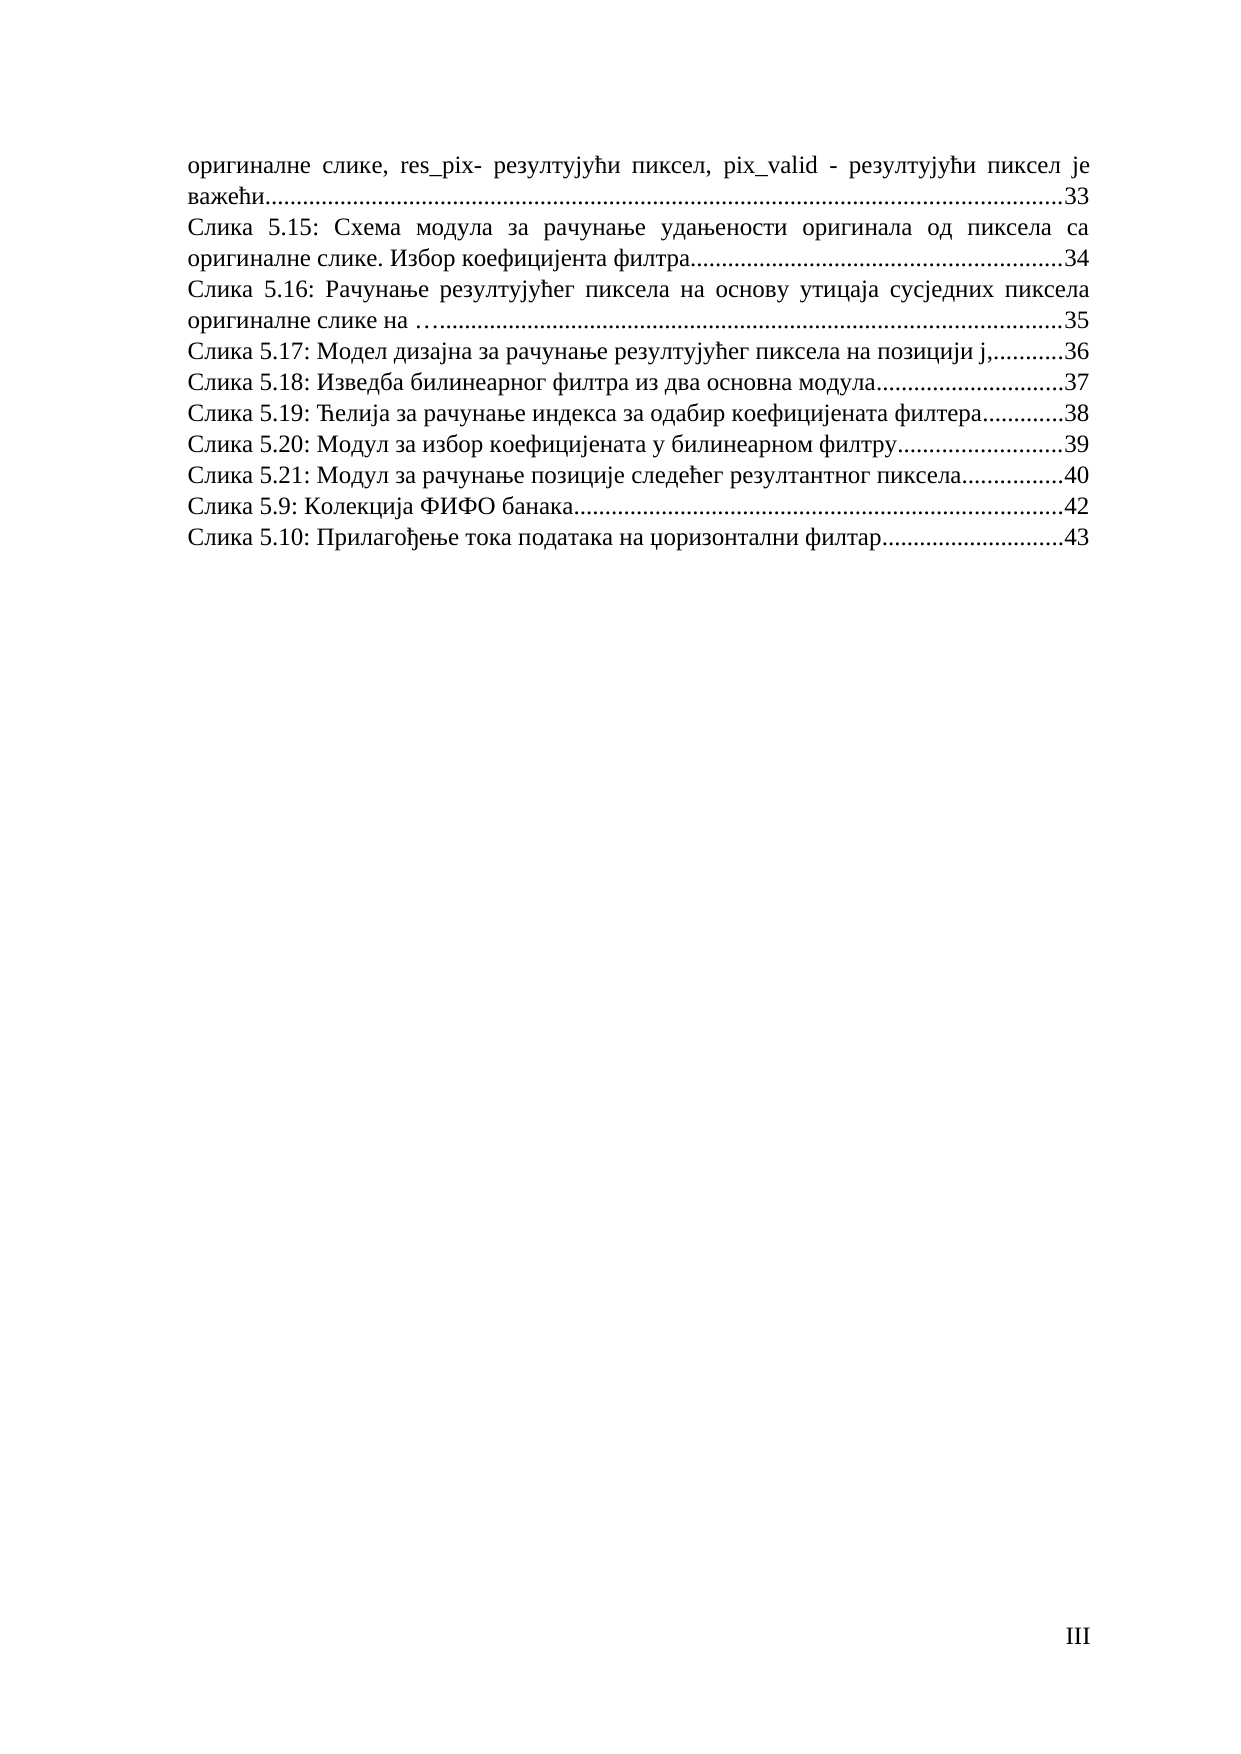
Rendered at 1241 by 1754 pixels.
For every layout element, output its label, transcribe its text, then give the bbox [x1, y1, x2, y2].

text Слика 5.15: Схема модула за рачунање удањености оригинала од пиксела са оригиналне слике. Избор коефицијента филтра 34 [187, 212, 1090, 272]
text Слика 5.9: Колекција ФИФО банака 42 [187, 491, 1090, 520]
text Слика 5.17: Модел дизајна за рачунање резултујућег пиксела на позицији ј, 36 [187, 336, 1090, 365]
text Слика 5.20: Модул за избор коефицијената у билинеарном филтру 39 [187, 429, 1090, 458]
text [187, 150, 1090, 210]
text Слика 5.21: Модул за рачунање позиције следећег резултантног пиксела 40 [187, 460, 1090, 489]
text Слика 5.18: Изведба билинеарног филтра из два основна модула 37 [187, 367, 1090, 396]
text Слика 5.19: Ћелија за рачунање индекса за одабир коефицијената филтера 38 [187, 398, 1090, 427]
text Слика 5.10: Прилагођење тока података на џоризонтални филтар 43 [187, 522, 1090, 551]
text Слика 5.16: Рачунање резултујућег пиксела на основу утицаја сусједних пиксела оригиналне слике на … 35 [187, 274, 1090, 334]
